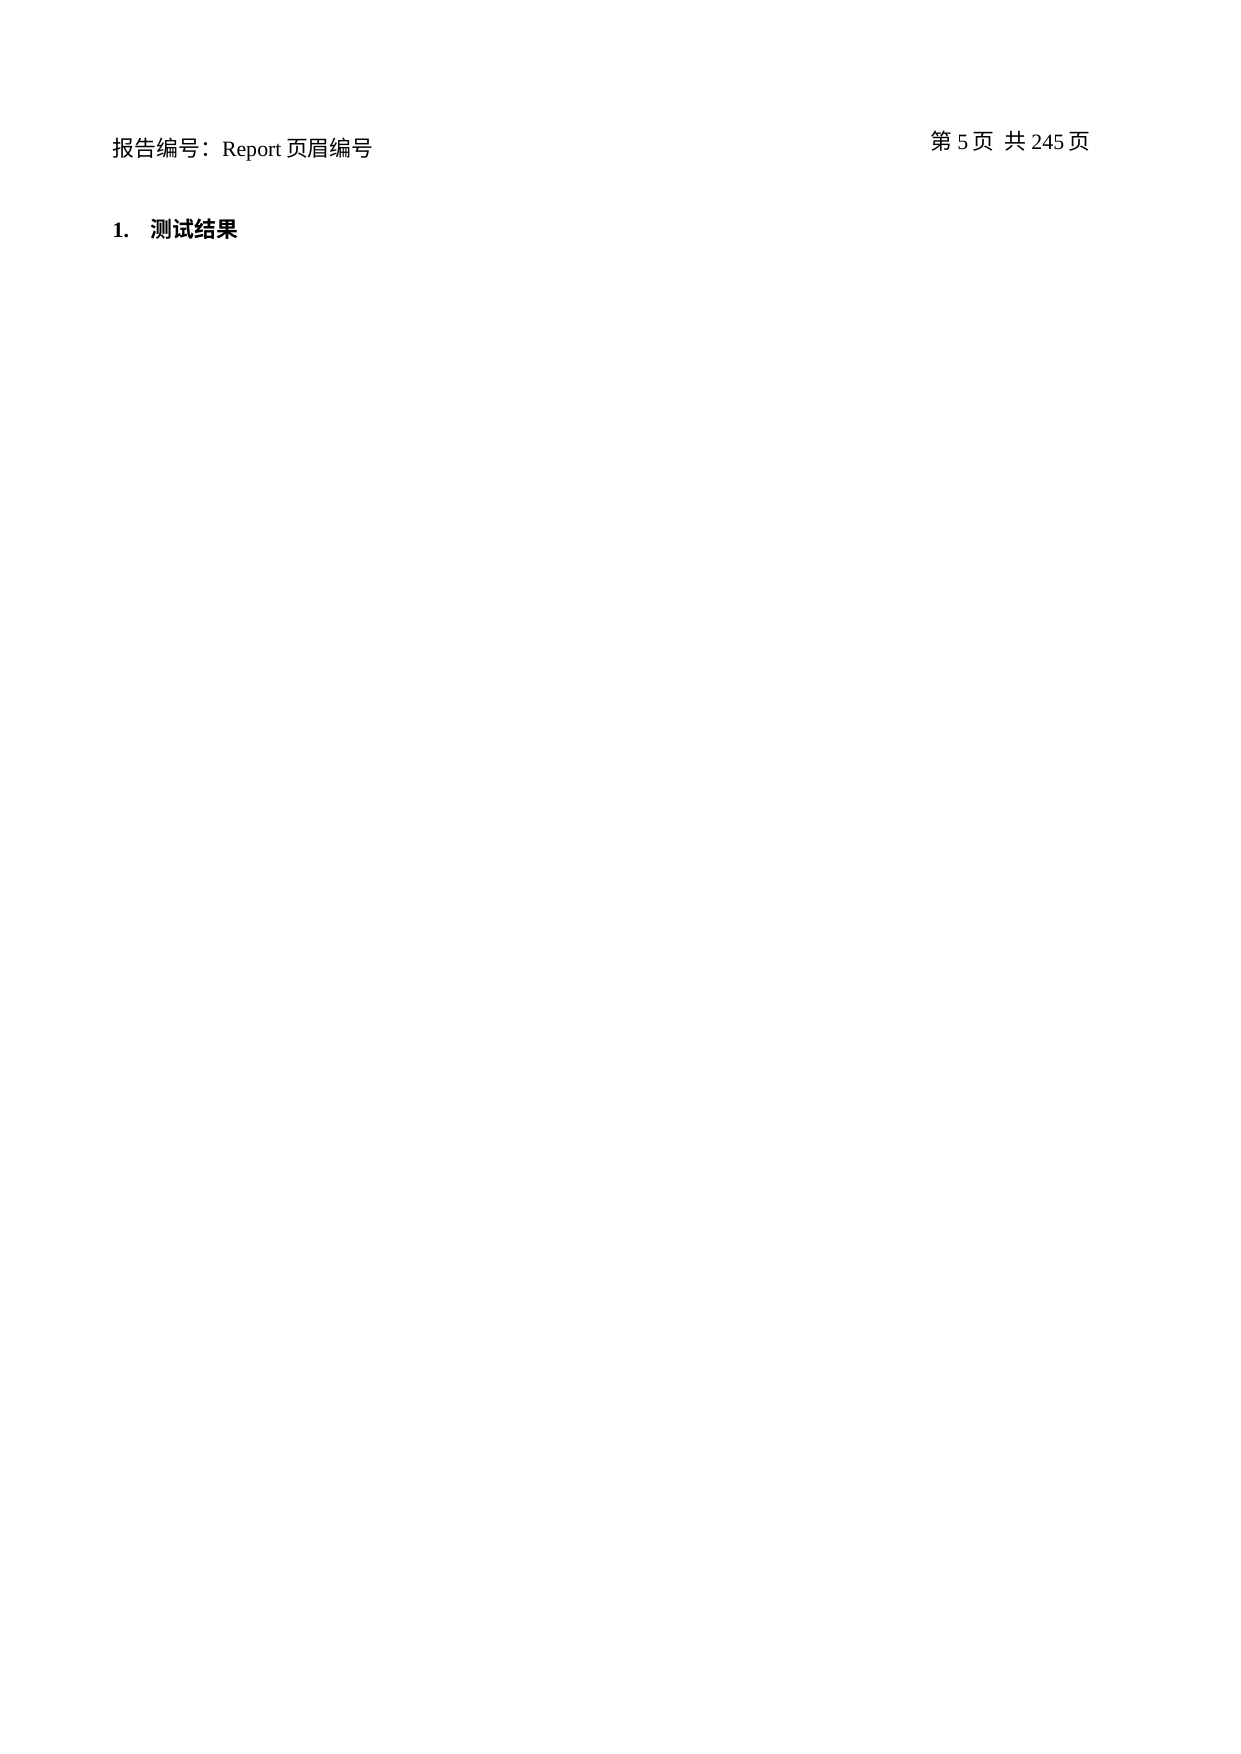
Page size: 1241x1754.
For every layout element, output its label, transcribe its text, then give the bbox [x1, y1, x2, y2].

subtitle 测试结果 [112, 212, 1128, 243]
